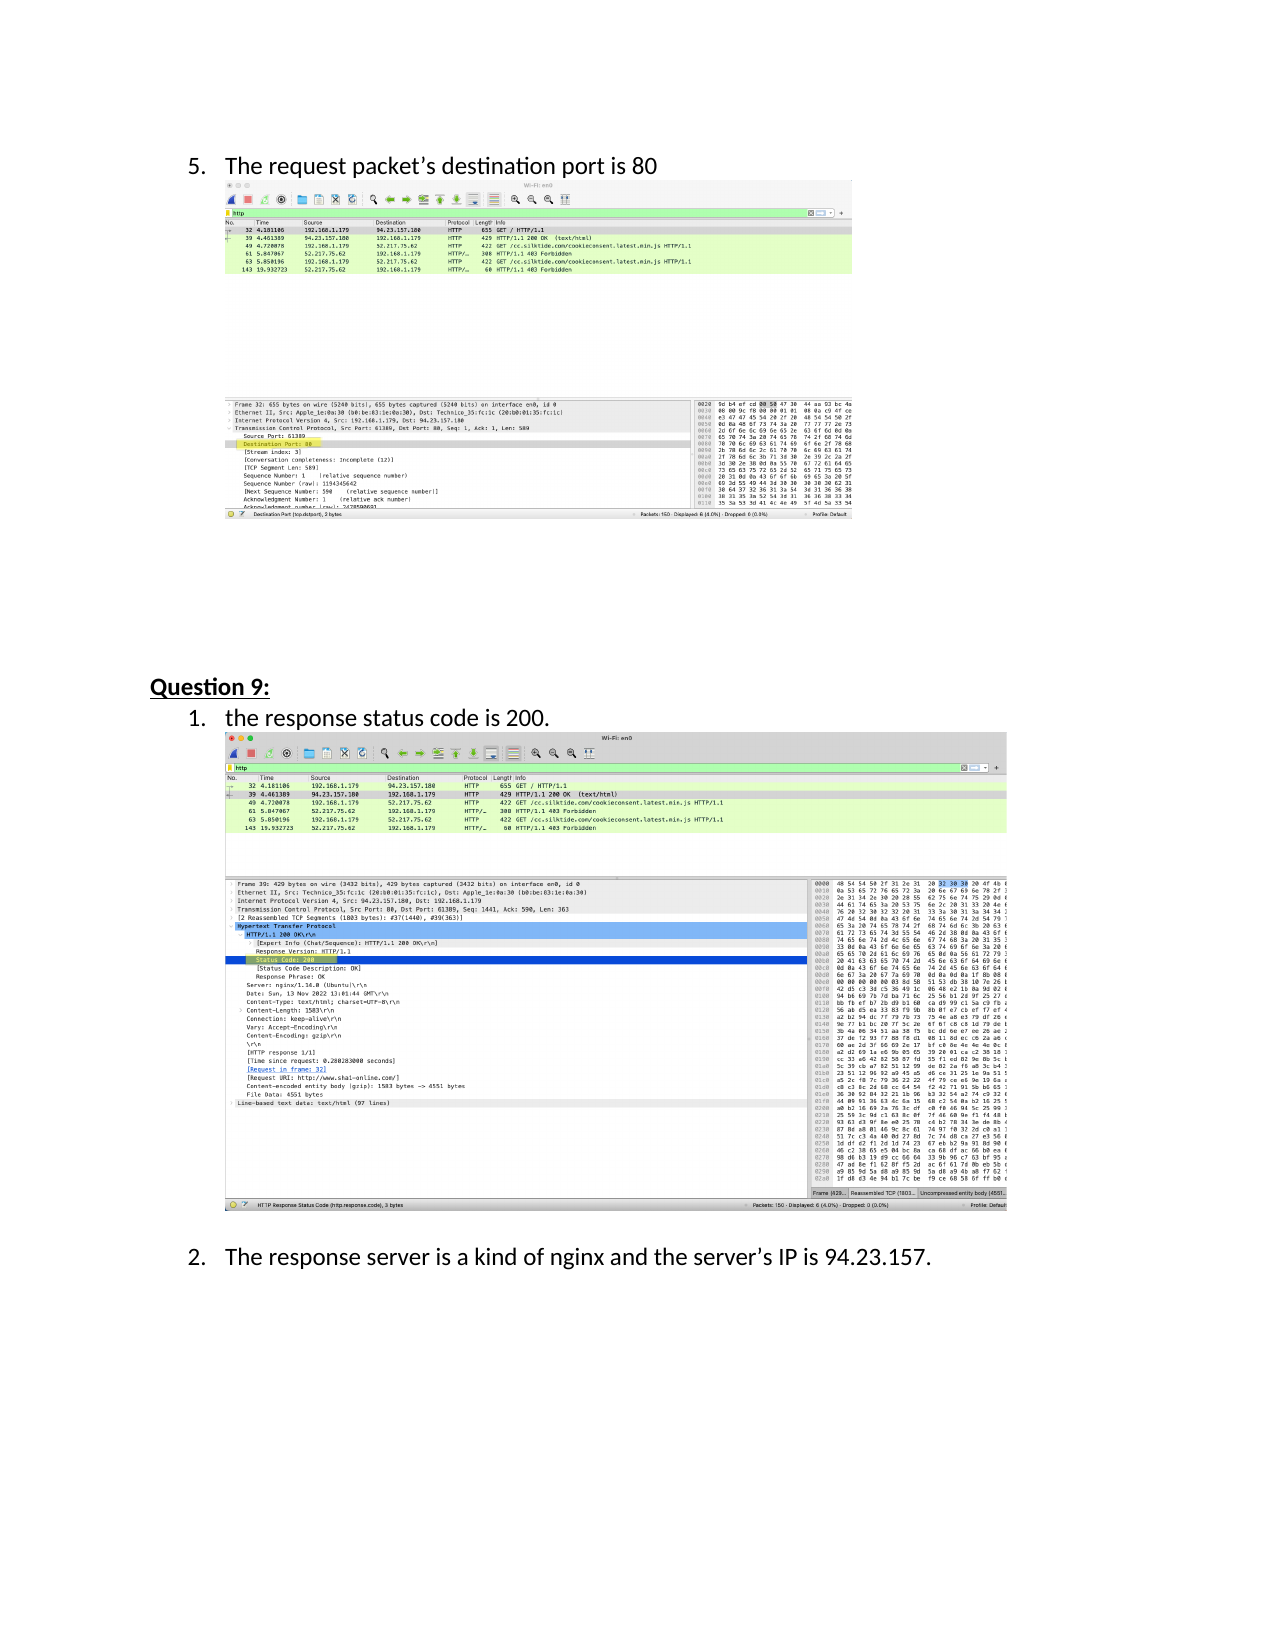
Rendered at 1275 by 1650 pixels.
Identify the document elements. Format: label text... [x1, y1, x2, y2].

picture [225, 732, 1007, 1211]
picture [225, 180, 852, 519]
list The response server is a kind of nginx and the server’s IP is 94.23.157. [187, 1241, 1125, 1302]
text Question 9: [150, 672, 1125, 702]
